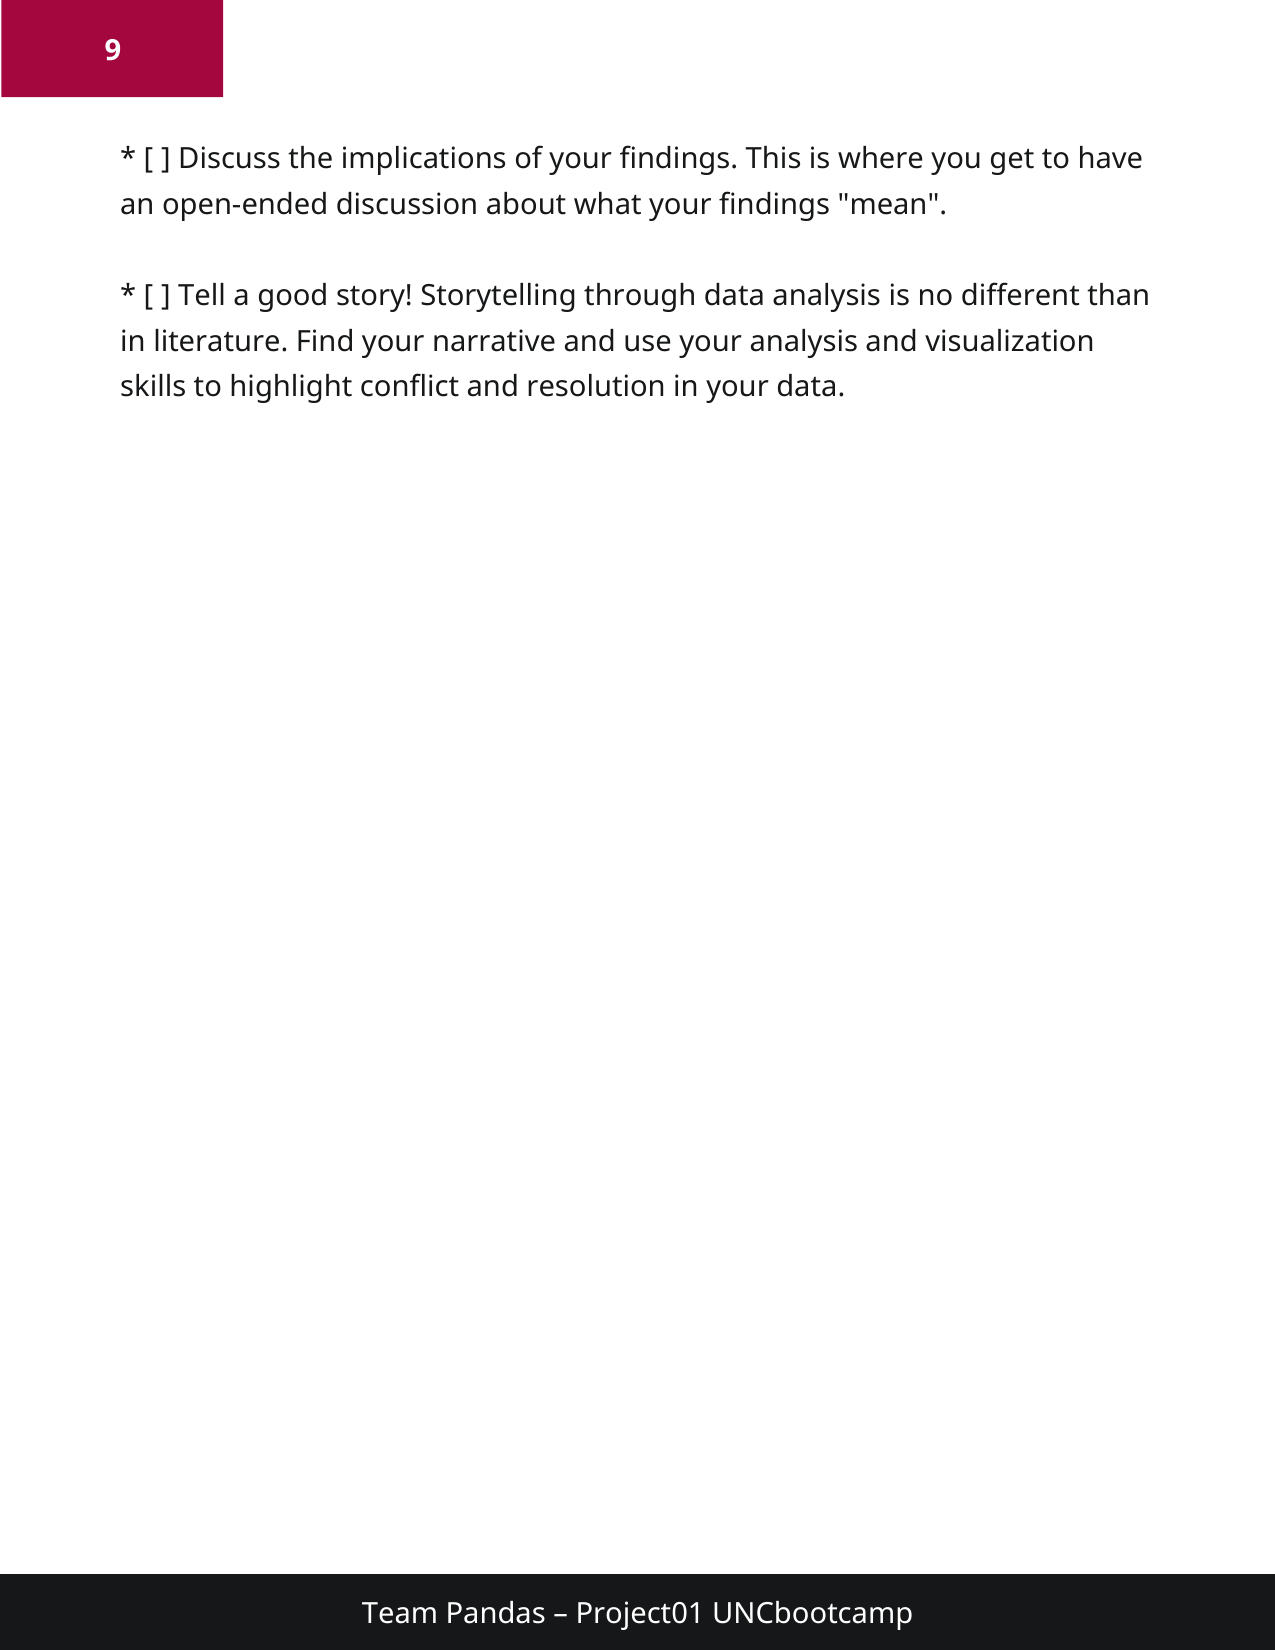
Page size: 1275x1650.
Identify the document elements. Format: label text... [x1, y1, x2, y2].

text * [ ] Discuss the implications of your findings. This is where you get to have an open-ended discussion about what your findings "mean". [120, 137, 1155, 223]
text * [ ] Tell a good story! Storytelling through data analysis is no different than in literature. Find your narrative and use your analysis and visualization skills to highlight conflict and resolution in your data. [120, 274, 1155, 405]
